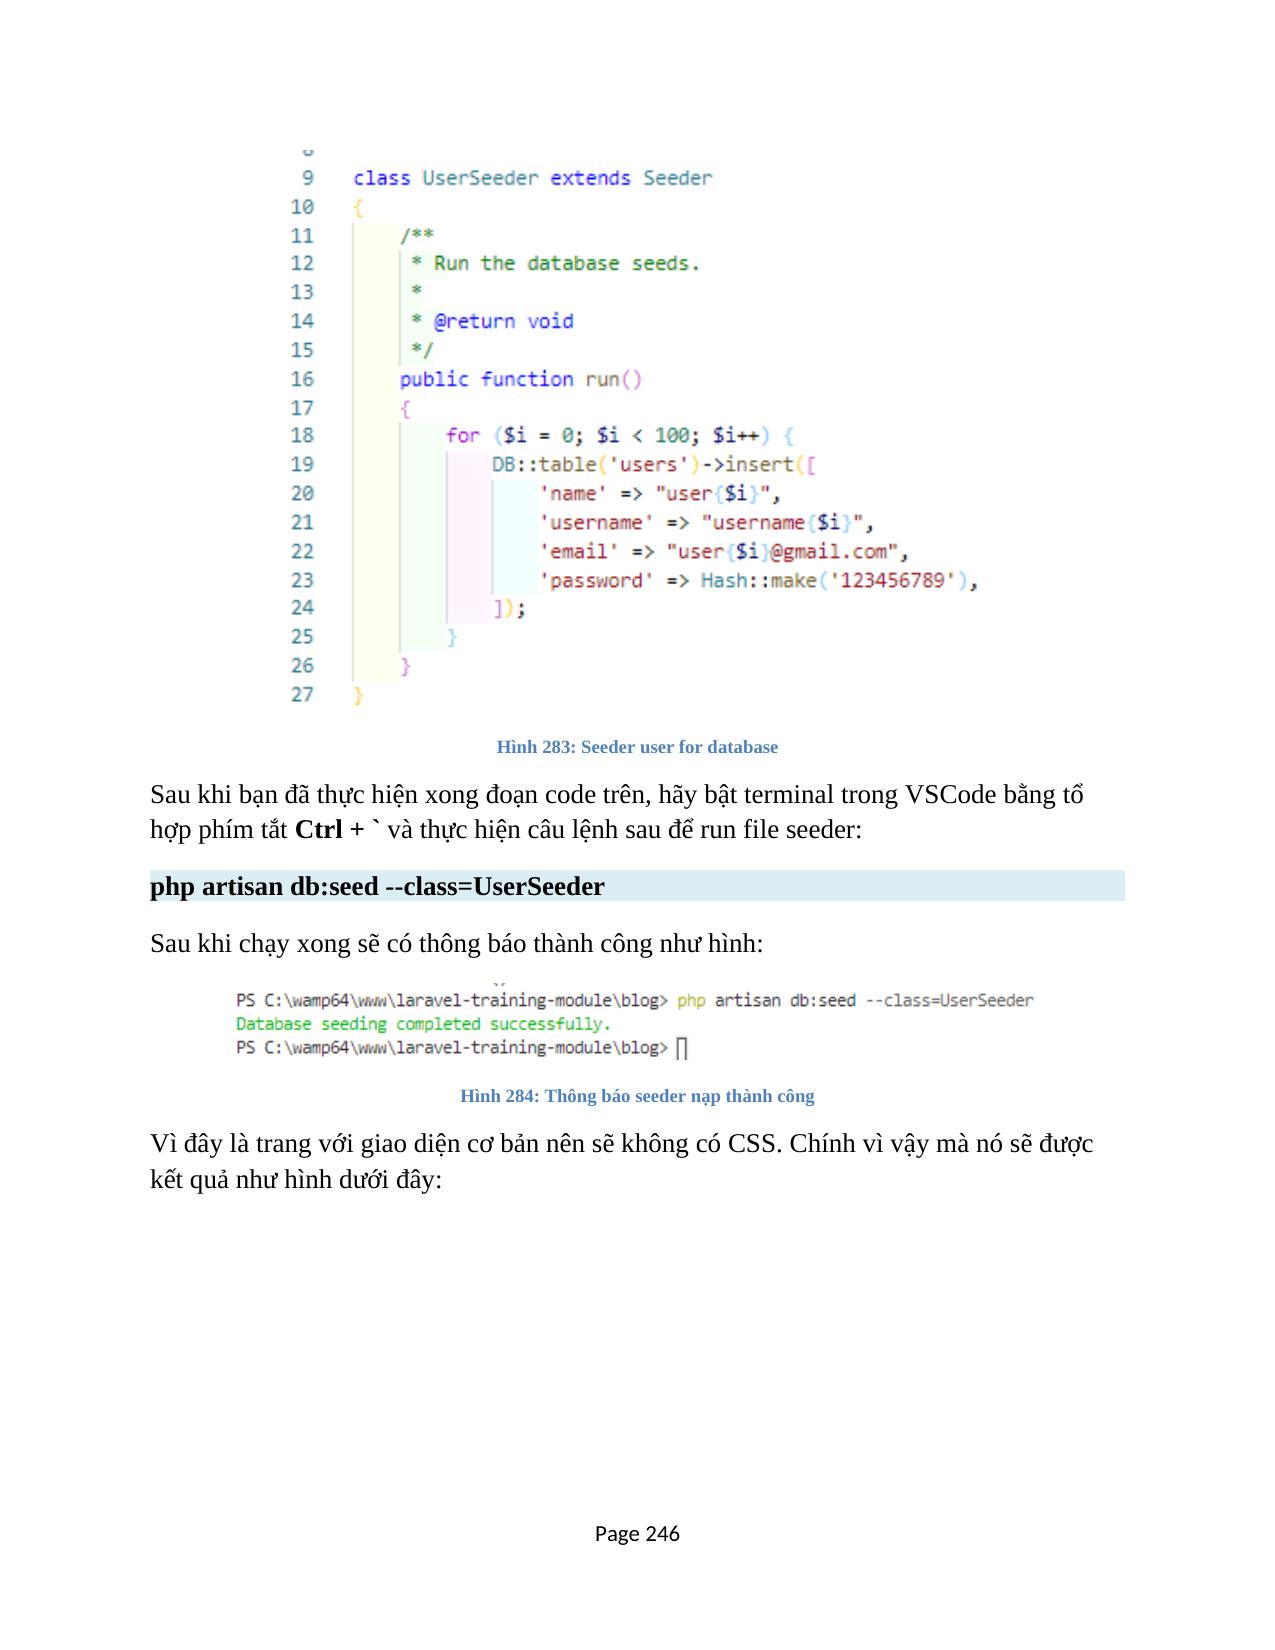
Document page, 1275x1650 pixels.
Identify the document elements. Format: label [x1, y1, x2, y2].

picture [269, 150, 1006, 711]
picture [227, 983, 1048, 1060]
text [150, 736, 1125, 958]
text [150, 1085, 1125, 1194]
